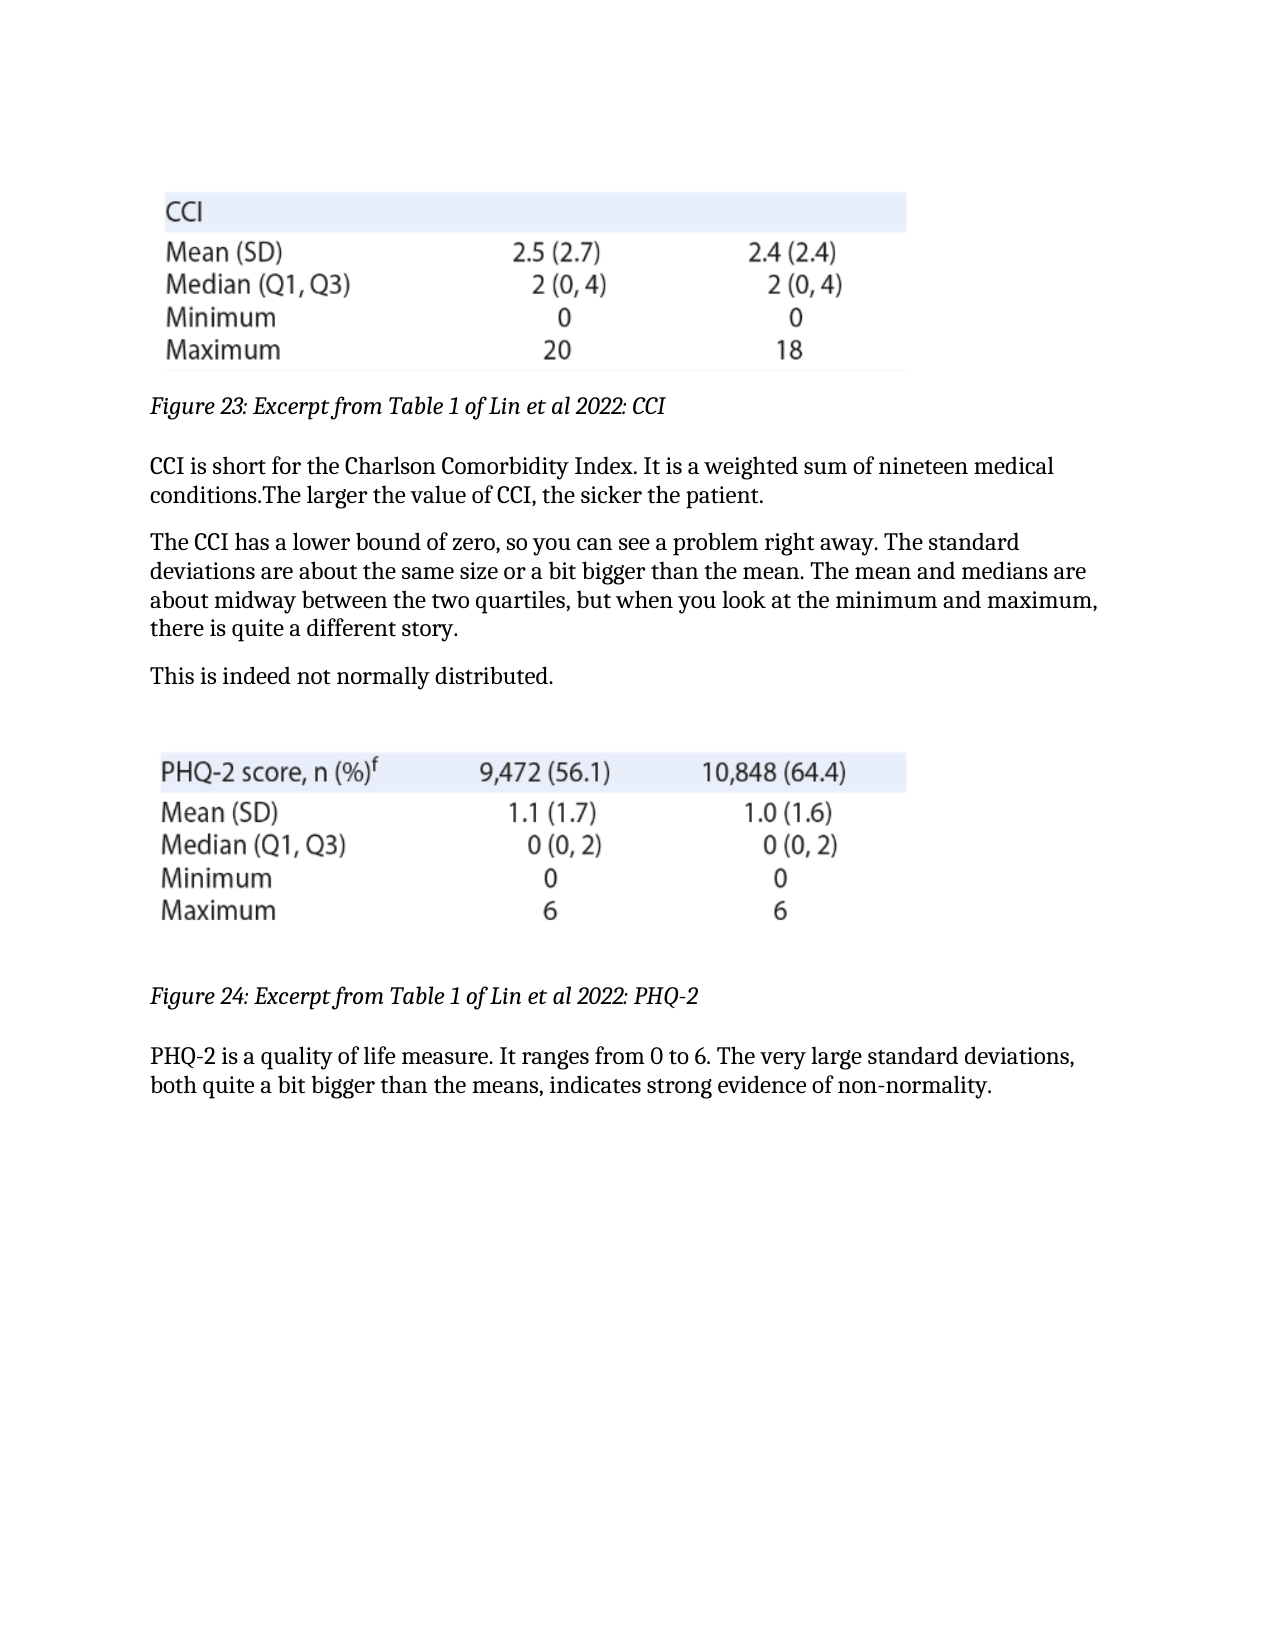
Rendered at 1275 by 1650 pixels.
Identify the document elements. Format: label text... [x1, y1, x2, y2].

picture [150, 747, 907, 962]
text This is indeed not normally distributed. [150, 662, 1125, 691]
table_header Figure 23: Excerpt from Table 1 of Lin et al 2022: CCI [139, 186, 1114, 433]
picture [150, 185, 907, 371]
text The CCI has a lower bound of zero, so you can see a problem right away. The standard deviations are about the same size or a bit bigger than the mean. The mean and medians are about midway between the two quartiles, but when you look at the minimum and maximum, there is quite a different story. [150, 528, 1125, 643]
table_header Figure 24: Excerpt from Table 1 of Lin et al 2022: PHQ-2 [139, 747, 1114, 1023]
text PHQ-2 is a quality of life measure. It ranges from 0 to 6. The very large standard deviations, both quite a bit bigger than the means, indicates strong evidence of non-normality. [150, 1042, 1125, 1099]
text CCI is short for the Charlson Comorbidity Index. It is a weighted sum of nineteen medical conditions.The larger the value of CCI, the sicker the patient. [150, 452, 1125, 509]
